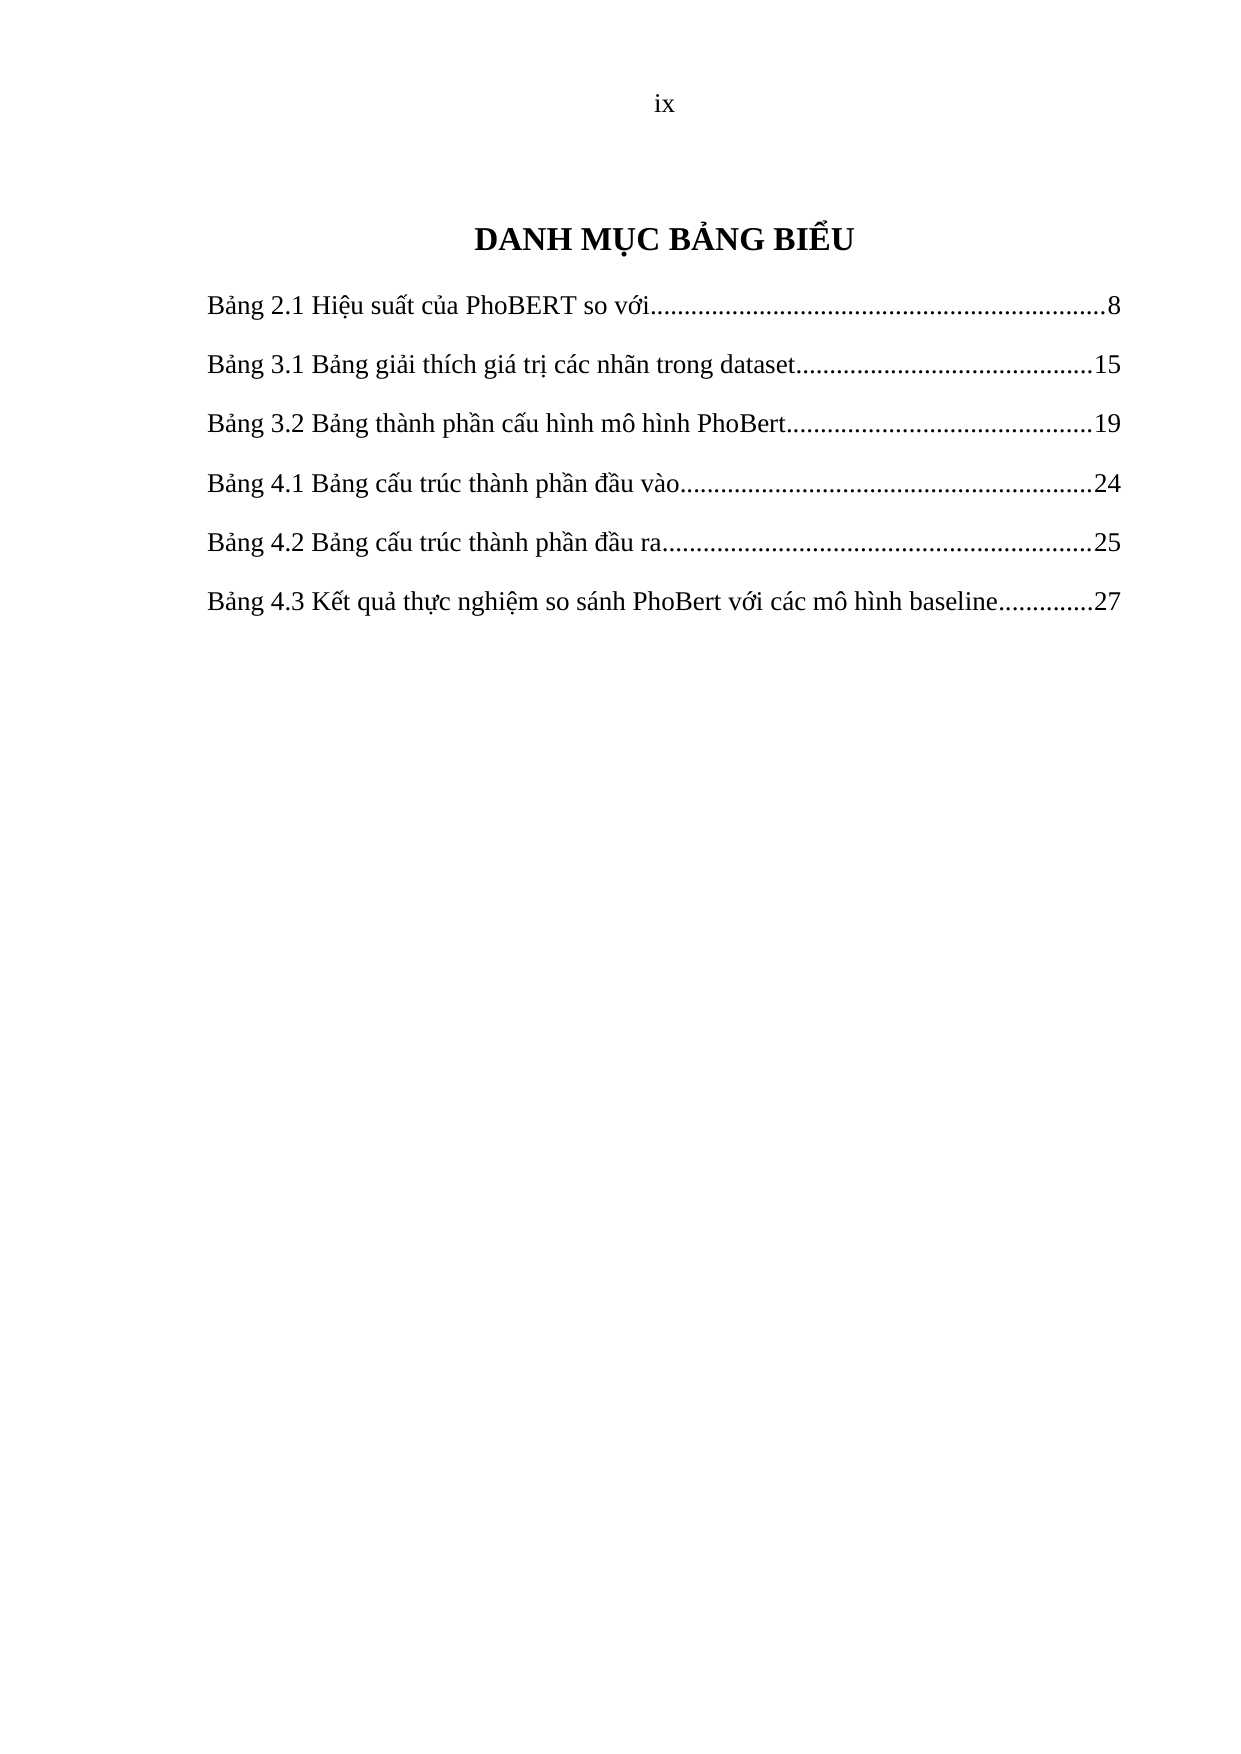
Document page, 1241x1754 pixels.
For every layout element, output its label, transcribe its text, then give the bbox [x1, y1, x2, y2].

subtitle DANH MỤC BẢNG BIỂU [207, 219, 1122, 258]
text Bảng 3.1 Bảng giải thích giá trị các nhãn trong dataset 15 [207, 348, 1122, 379]
text Bảng 4.1 Bảng cấu trúc thành phần đầu vào 24 [207, 467, 1122, 498]
text Bảng 3.2 Bảng thành phần cấu hình mô hình PhoBert 19 [207, 408, 1122, 439]
text Bảng 2.1 Hiệu suất của PhoBERT so với 8 [207, 289, 1122, 320]
text Bảng 4.2 Bảng cấu trúc thành phần đầu ra 25 [207, 526, 1122, 557]
text Bảng 4.3 Kết quả thực nghiệm so sánh PhoBert với các mô hình baseline 27 [207, 585, 1122, 616]
